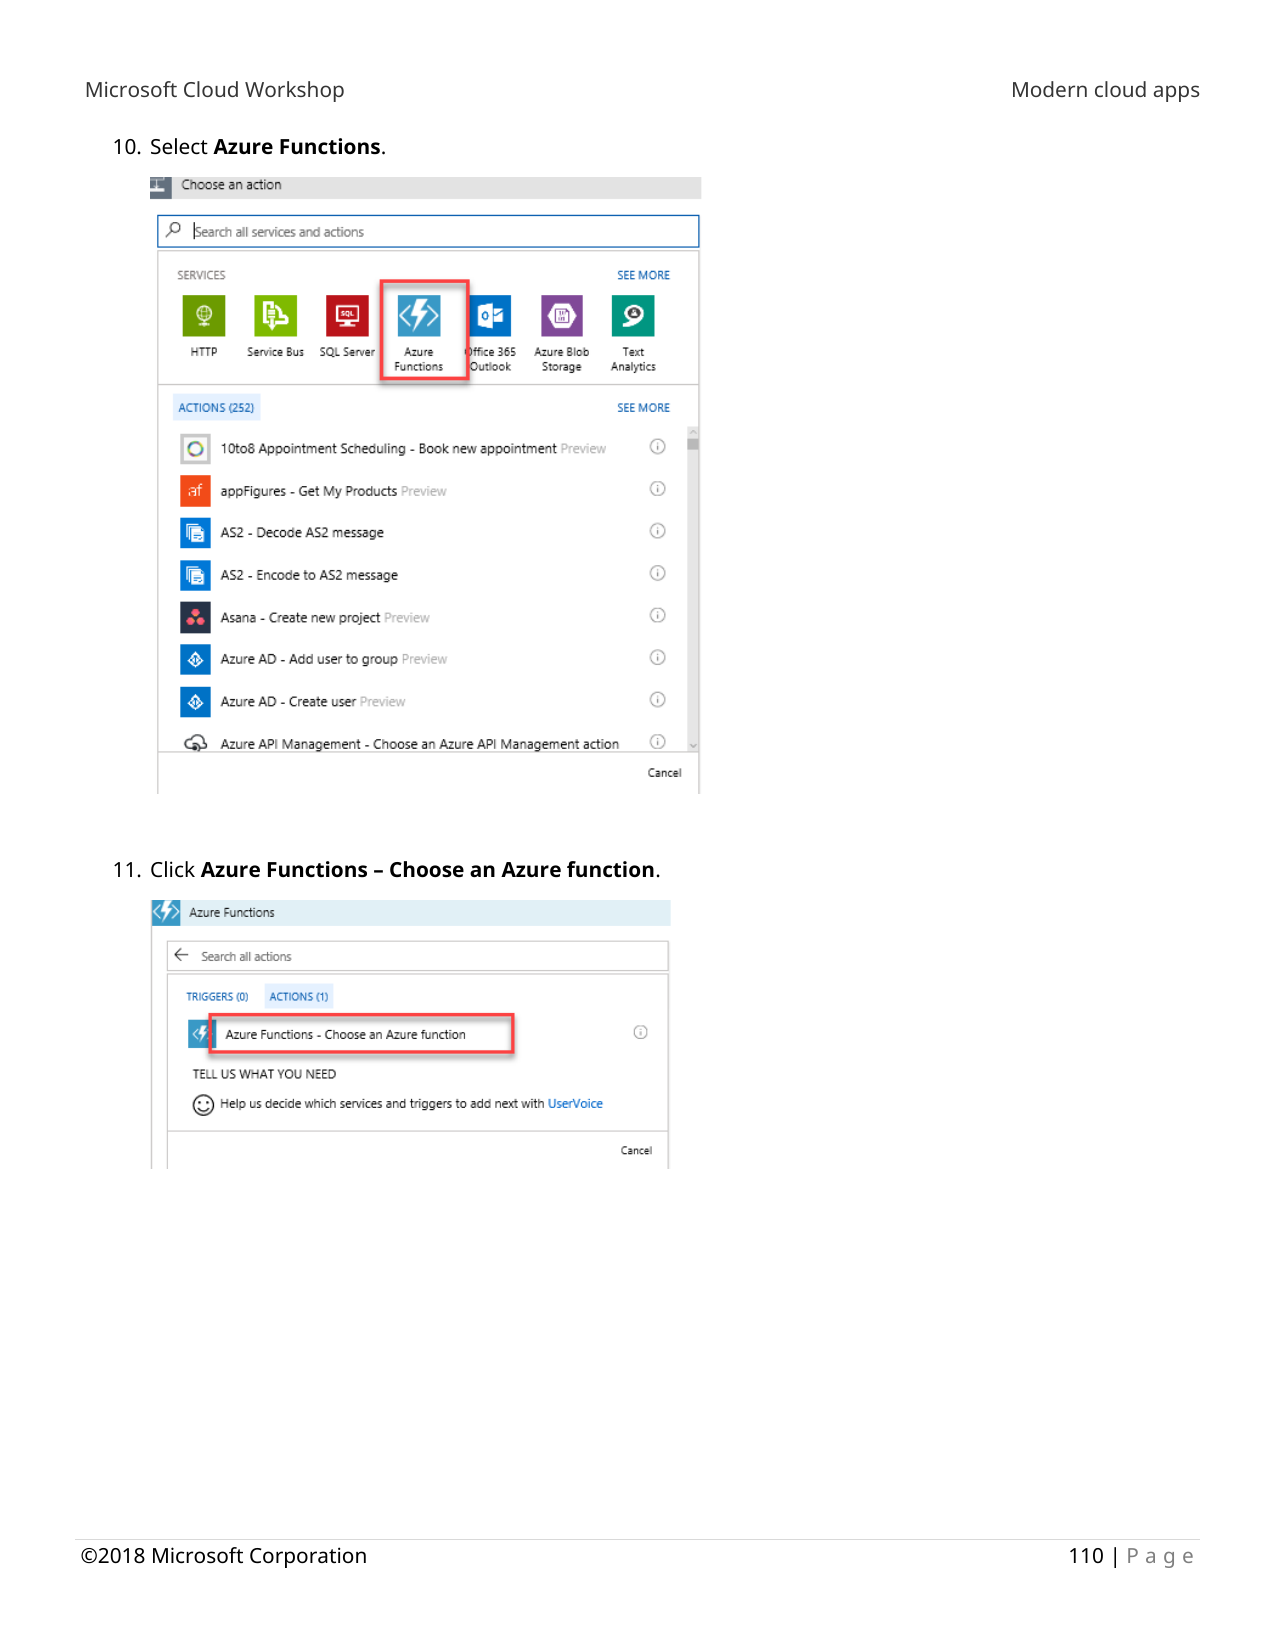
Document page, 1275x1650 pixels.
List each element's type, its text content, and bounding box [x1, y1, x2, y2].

picture [150, 900, 671, 1169]
list Click Azure Functions – Choose an Azure function. [112, 856, 1200, 884]
picture [150, 177, 702, 794]
list Select Azure Functions. [112, 132, 1200, 160]
